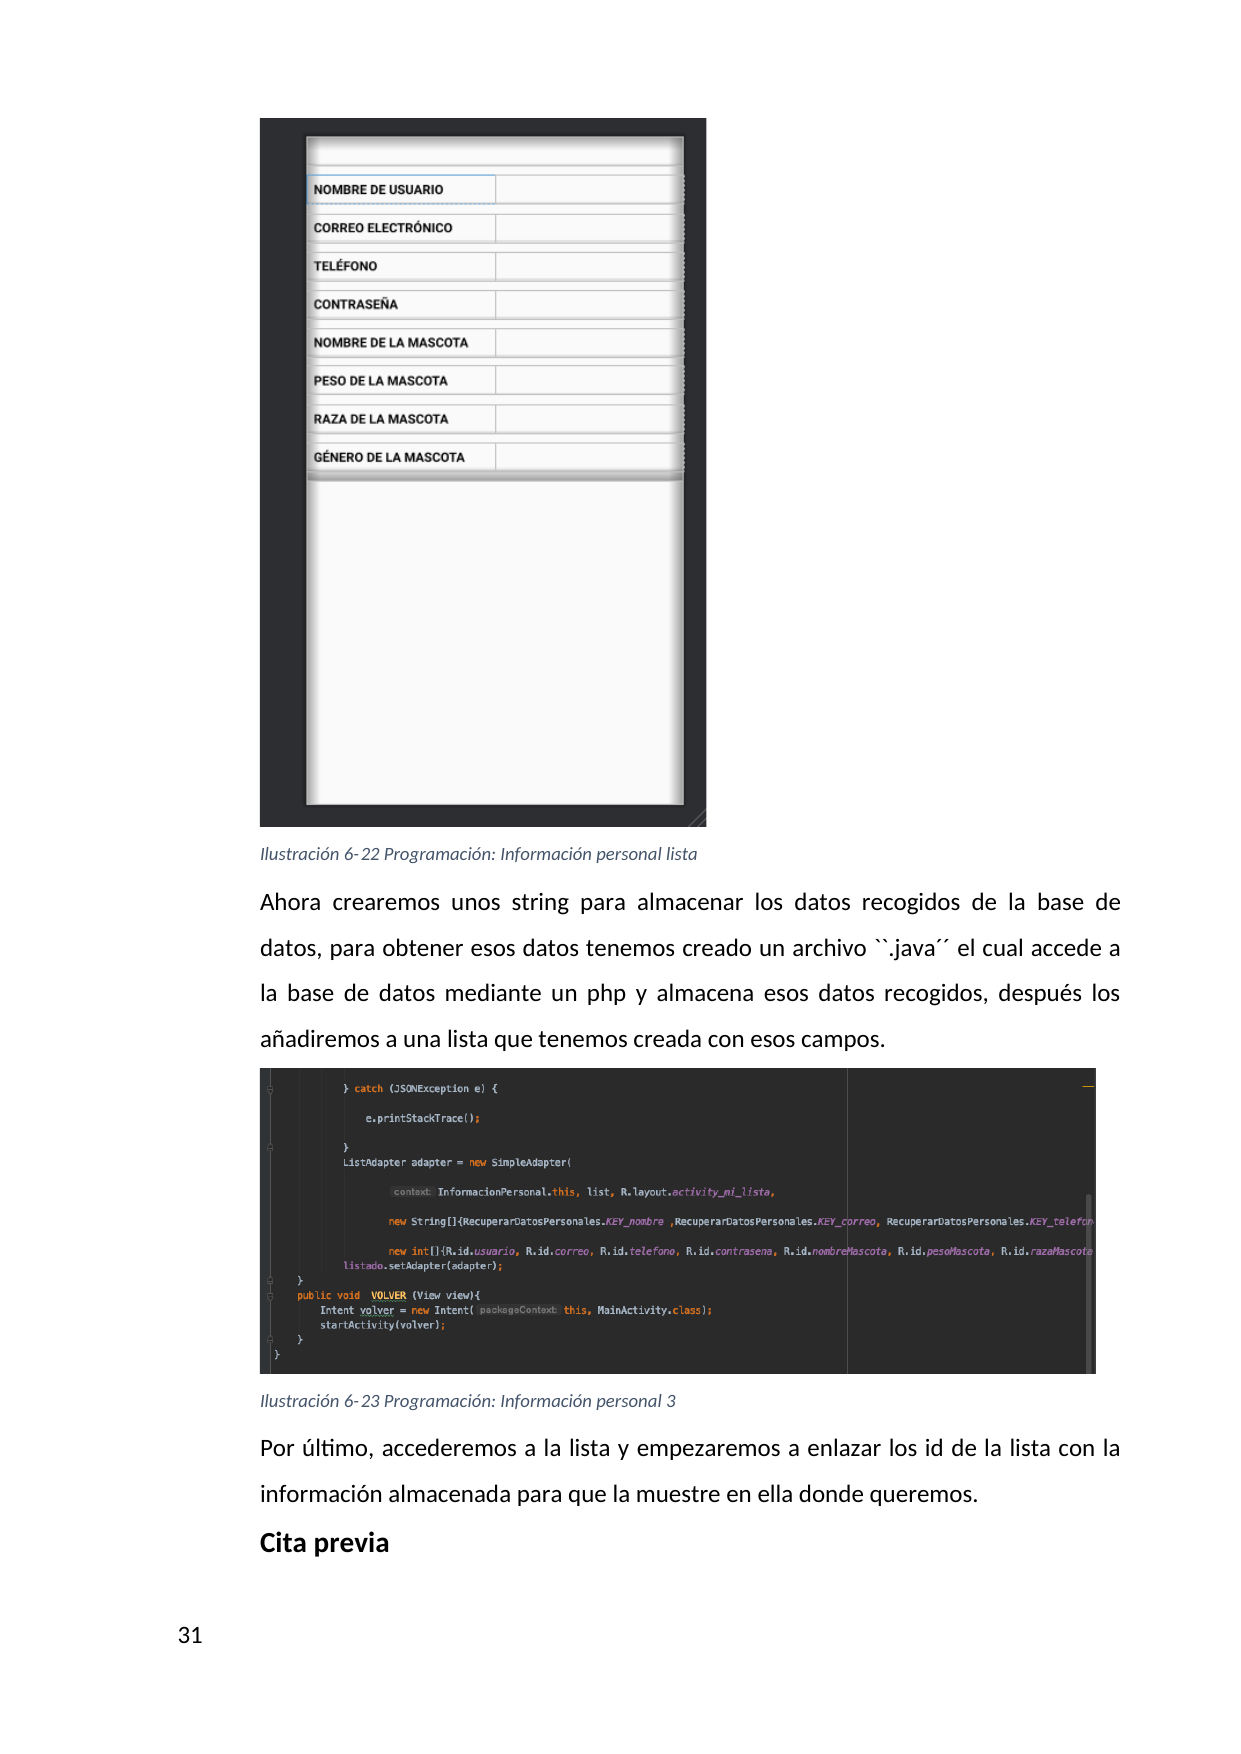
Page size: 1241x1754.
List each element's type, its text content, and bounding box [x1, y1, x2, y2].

list Cita previa [260, 1524, 1122, 1560]
list Ahora crearemos unos string para almacenar los datos recogidos de la base de datos, para obtener esos datos tenemos creado un archivo ``.java´´ el cual accede a la base de datos mediante un php y almacena esos datos recogidos, después los añadiremos a una lista que tenemos creada con esos campos. [260, 886, 1122, 1054]
picture [259, 118, 707, 827]
list Por último, accederemos a la lista y empezaremos a enlazar los id de la lista con la información almacenada para que la muestre en ella donde queremos. [260, 1433, 1122, 1509]
text Ilustración 6-23 Programación: Información personal 3 [186, 1389, 1122, 1412]
text Ilustración 6-22 Programación: Información personal lista [186, 842, 1122, 865]
picture [259, 1068, 1096, 1374]
